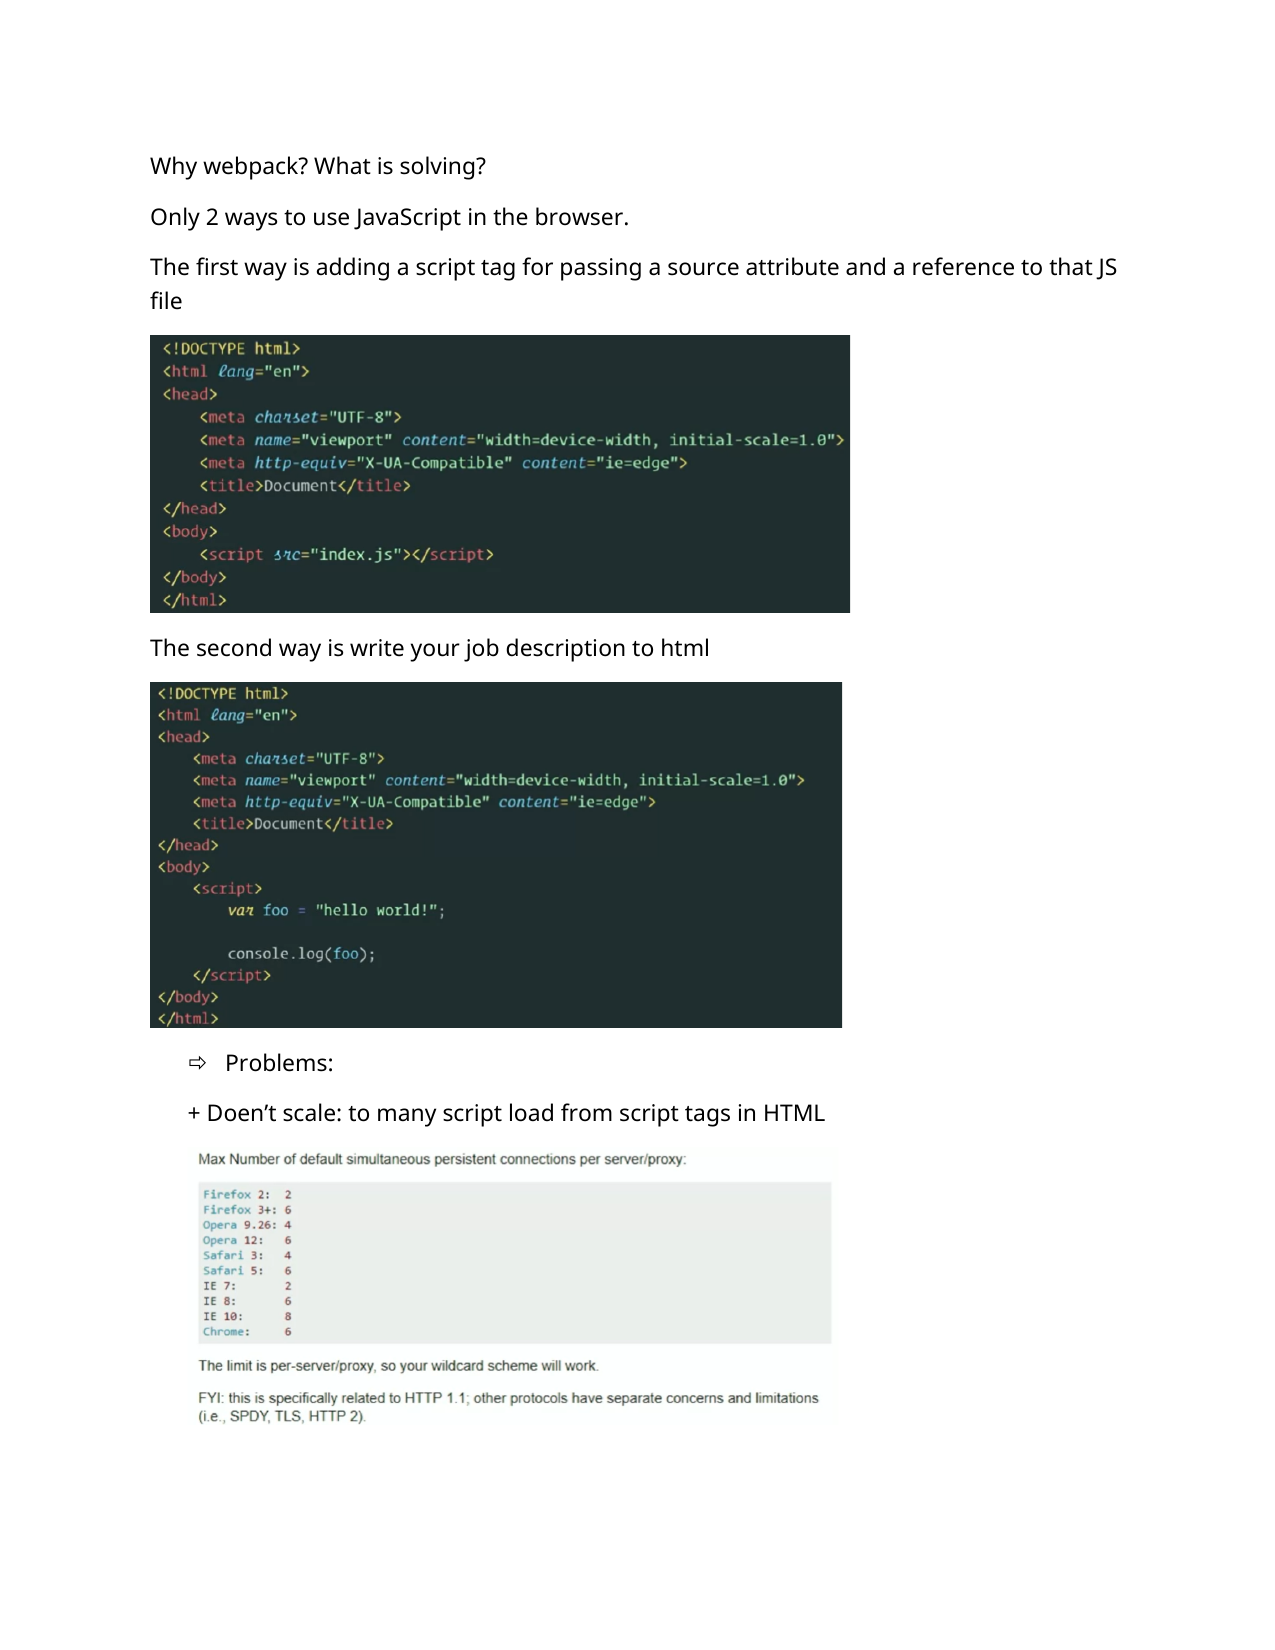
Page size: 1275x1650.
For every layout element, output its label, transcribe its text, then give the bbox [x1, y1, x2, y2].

picture [150, 335, 851, 613]
text + Doen’t scale: to many script load from script tags in HTML [187, 1097, 1125, 1128]
picture [187, 1147, 839, 1425]
text The first way is adding a script tag for passing a source attribute and a reference to that JS file [150, 251, 1125, 316]
picture [150, 682, 843, 1028]
text Only 2 ways to use JavaScript in the browser. [150, 200, 1125, 232]
text The second way is write your job description to html [150, 632, 1125, 663]
text Why webpack? What is solving? [150, 150, 1125, 181]
list Problems: [187, 1046, 1125, 1078]
